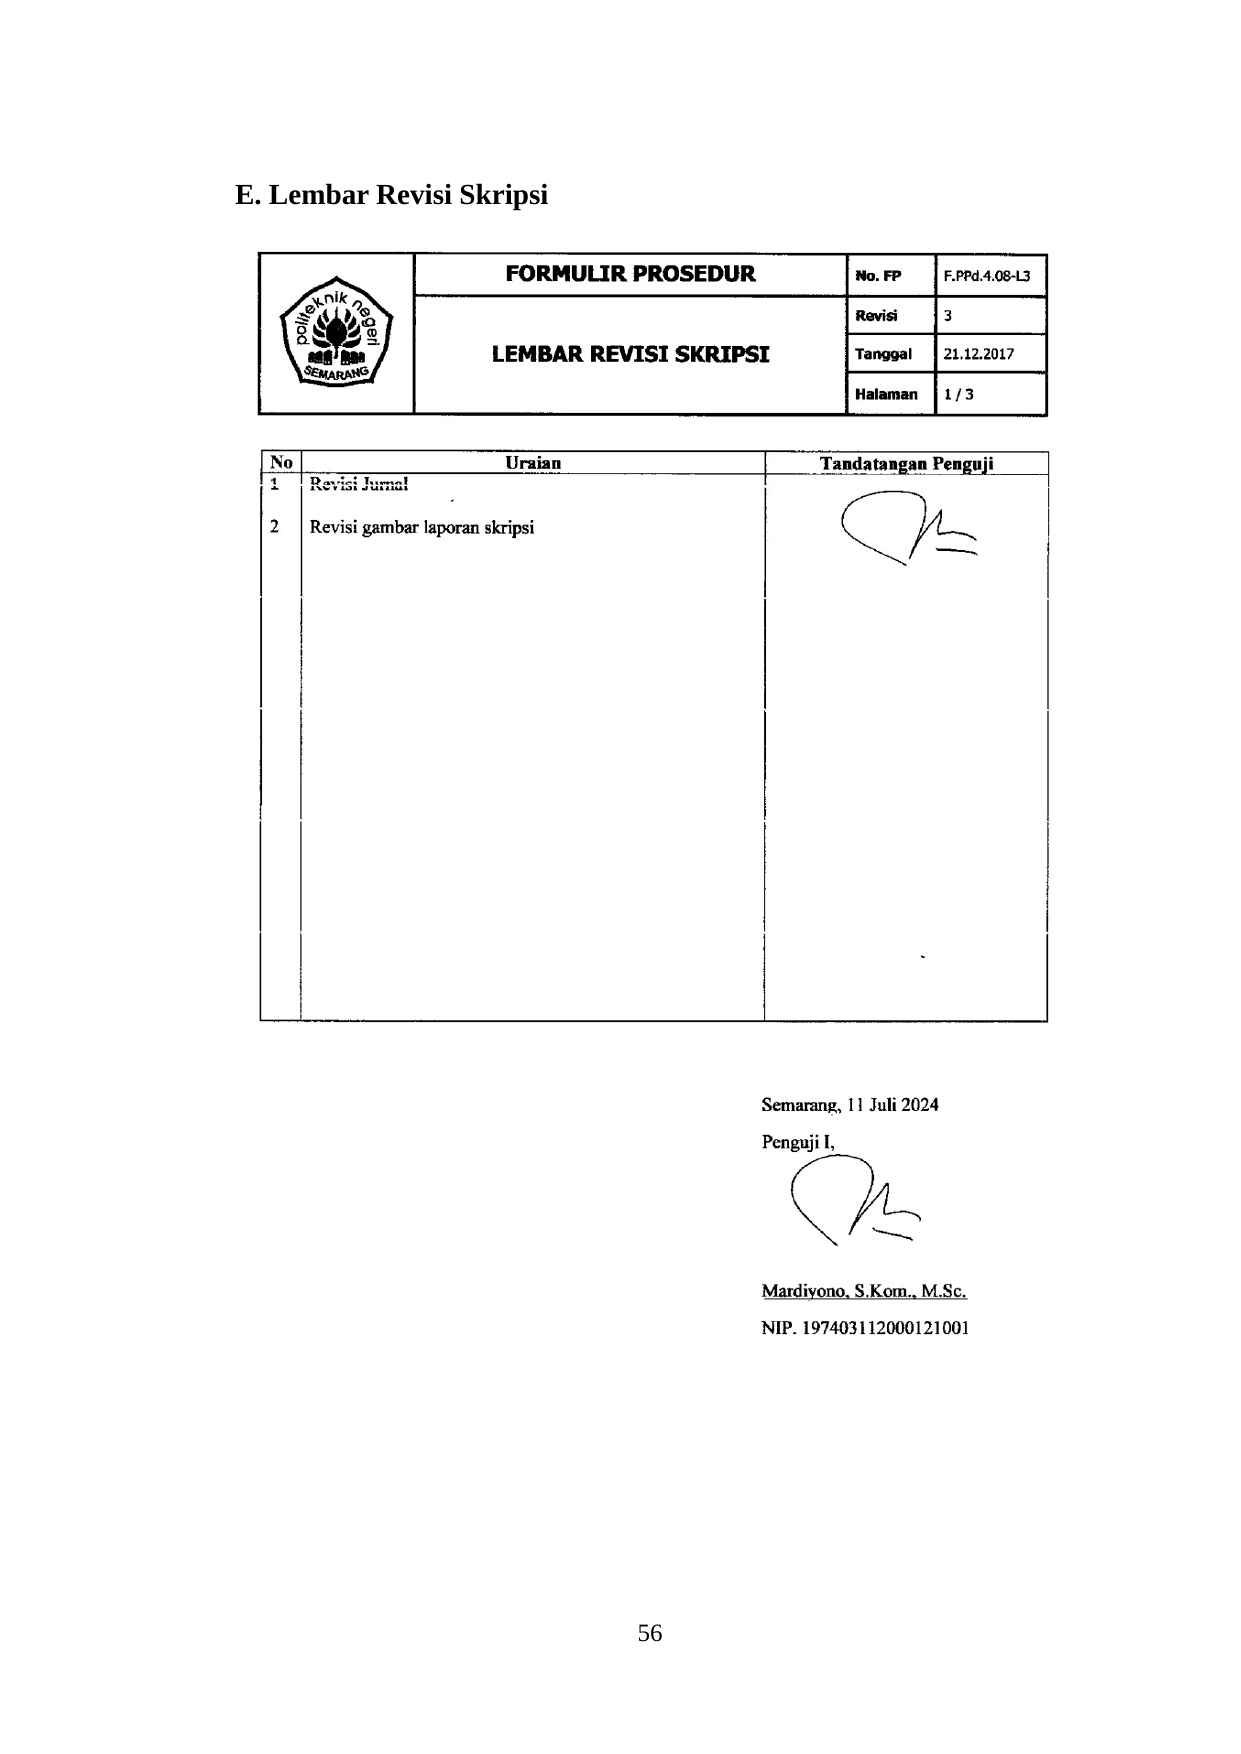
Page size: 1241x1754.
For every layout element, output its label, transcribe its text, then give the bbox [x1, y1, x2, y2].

picture [241, 228, 1062, 1346]
subtitle E. Lembar Revisi Skripsi [235, 177, 1071, 211]
